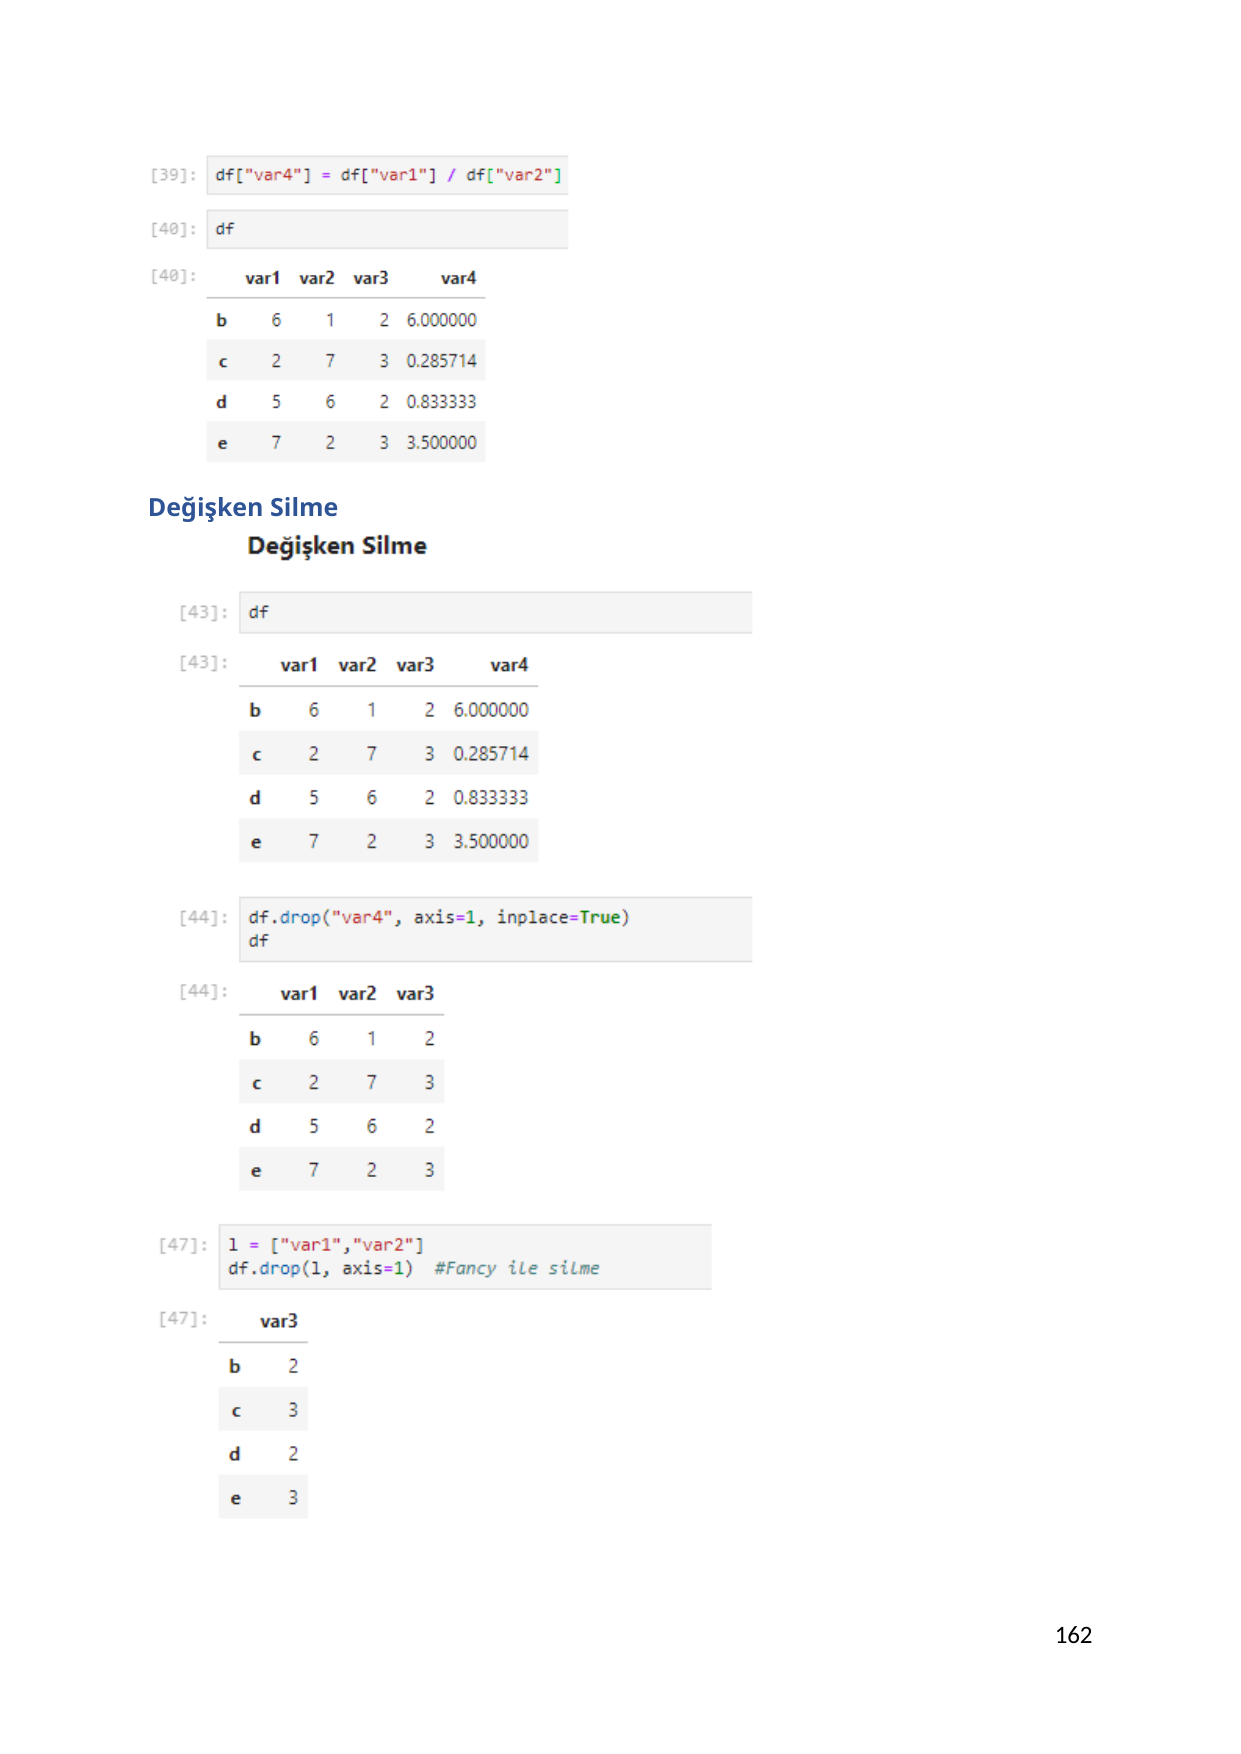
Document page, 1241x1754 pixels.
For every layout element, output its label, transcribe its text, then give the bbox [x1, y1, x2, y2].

picture [147, 1215, 712, 1539]
subtitle Değişken Silme [148, 490, 1092, 524]
picture [147, 147, 569, 471]
picture [147, 526, 753, 1213]
